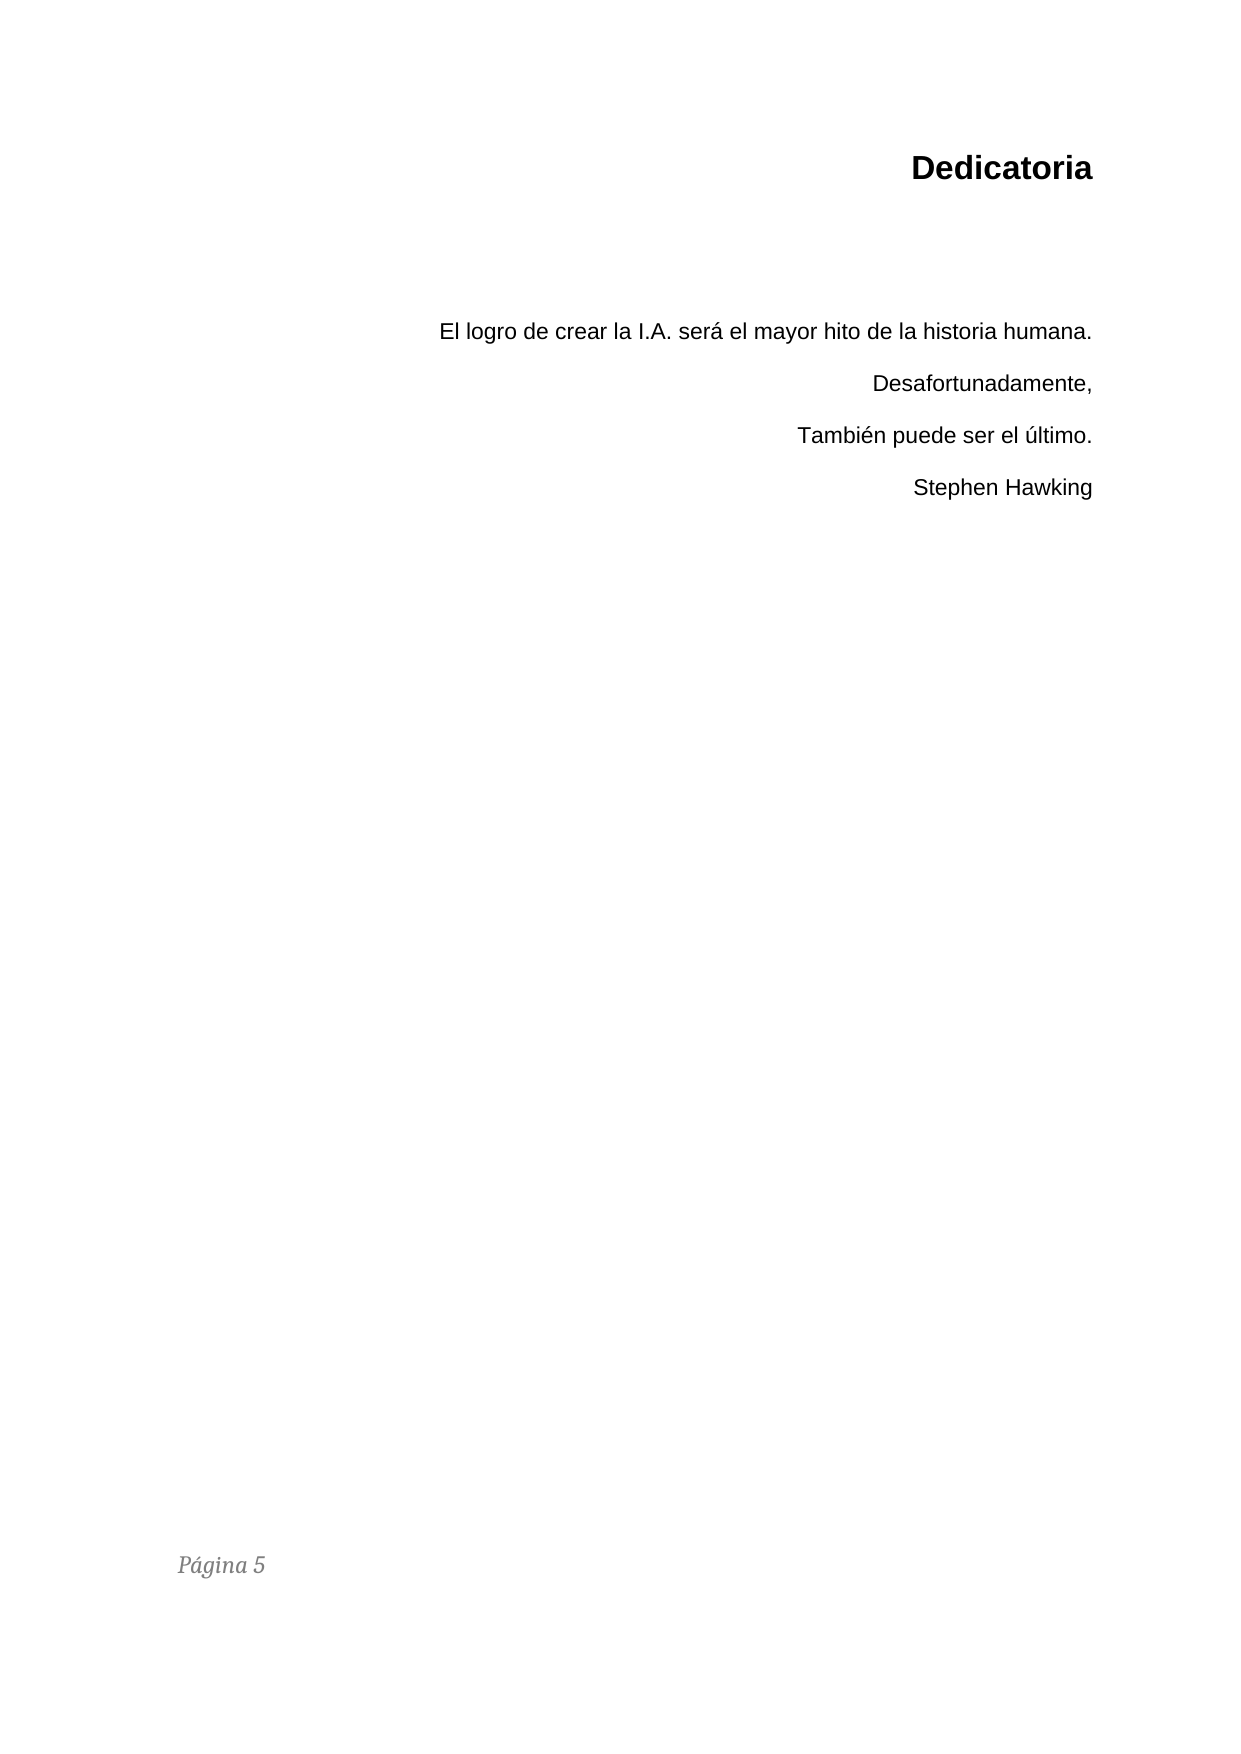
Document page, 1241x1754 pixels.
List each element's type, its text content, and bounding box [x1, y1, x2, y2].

text El logro de crear la I.A. será el mayor hito de la historia humana. [177, 318, 1092, 344]
text Stephen Hawking [177, 474, 1092, 500]
text También puede ser el último. [177, 422, 1092, 448]
text Desafortunadamente, [177, 370, 1092, 396]
text Dedicatoria [177, 148, 1092, 186]
